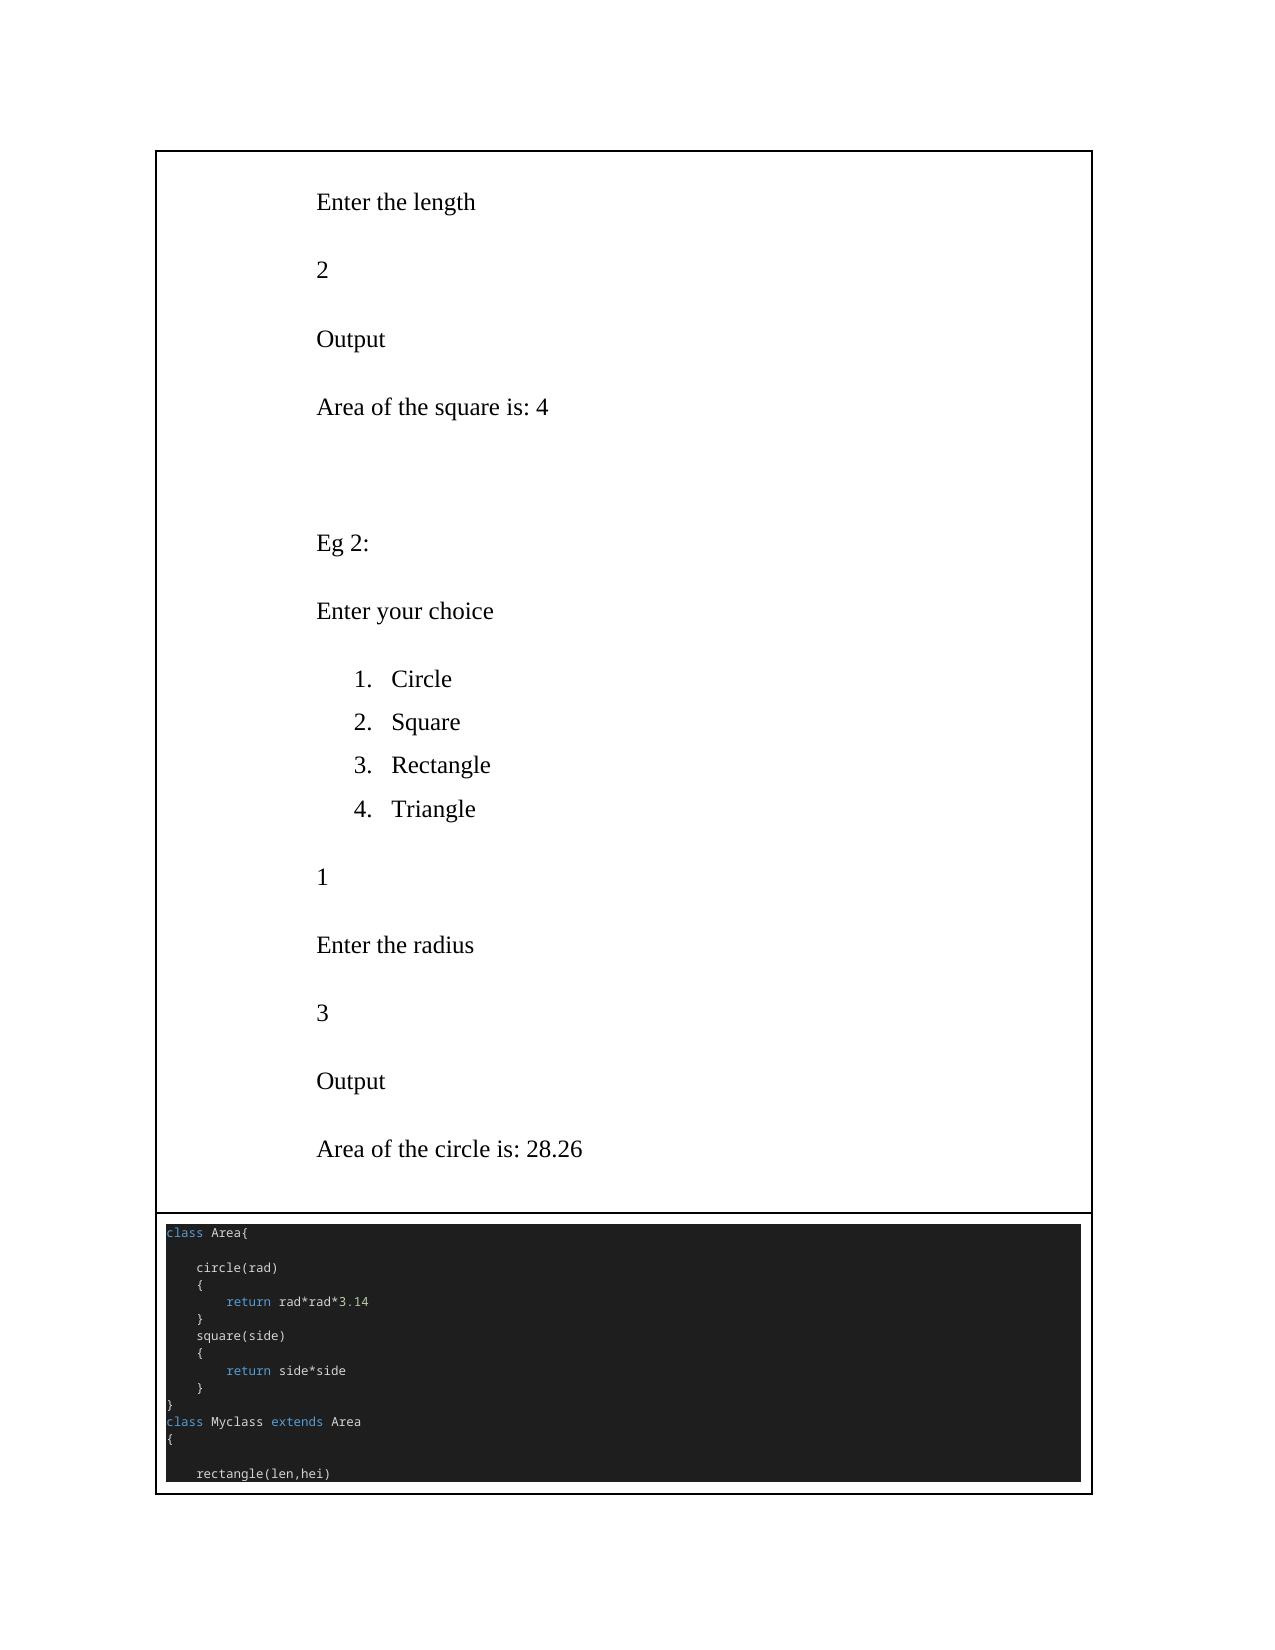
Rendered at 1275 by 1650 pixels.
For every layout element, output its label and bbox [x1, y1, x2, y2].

table_cell [157, 1214, 1091, 1492]
table_cell [157, 152, 1091, 1212]
